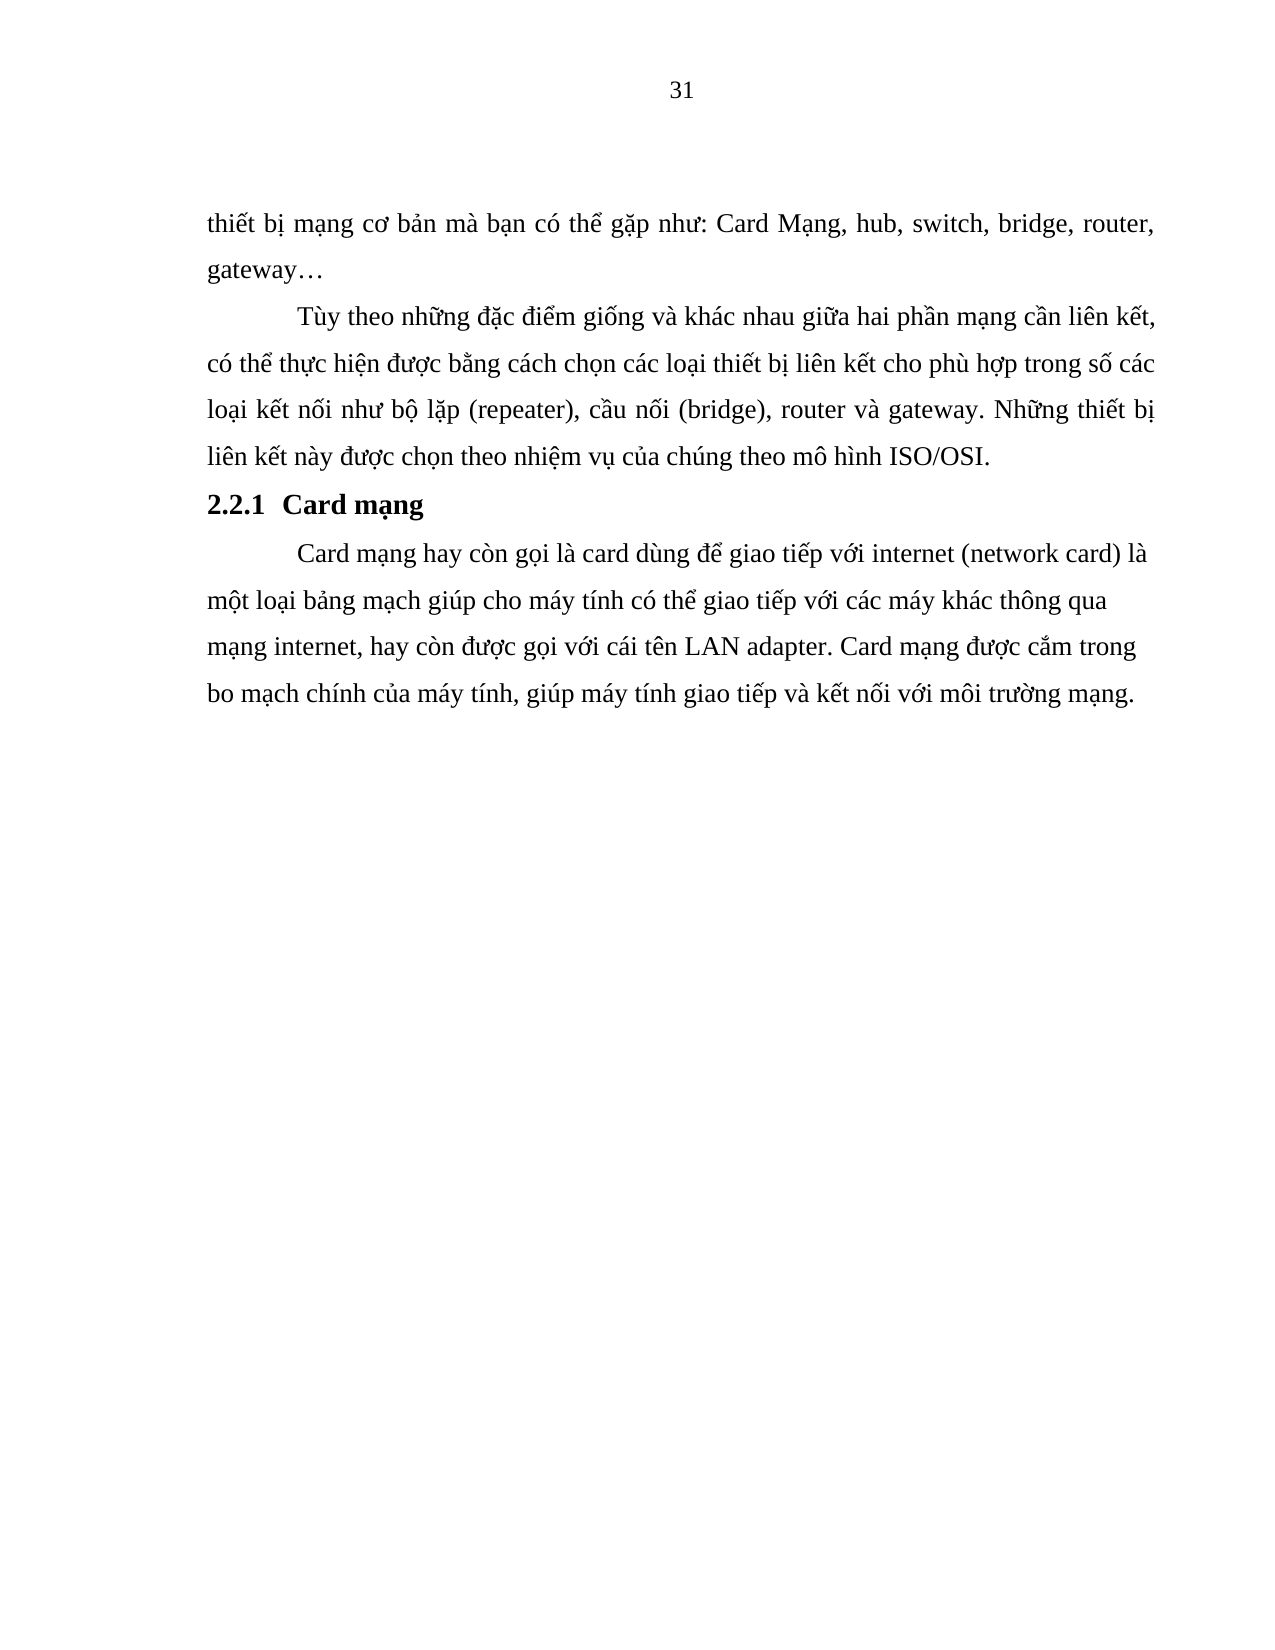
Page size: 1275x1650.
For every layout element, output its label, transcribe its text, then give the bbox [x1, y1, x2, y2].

list Card mạng [207, 487, 1157, 520]
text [207, 207, 1157, 284]
text Card mạng hay còn gọi là card dùng để giao tiếp với internet (network card) là một loại bảng mạch giúp cho máy tính có thể giao tiếp với các máy khác thông qua mạng internet, hay còn được gọi với cái tên LAN adapter. Card mạng được cắm trong bo mạch chính của máy tính, giúp máy tính giao tiếp và kết nối với môi trường mạng. [207, 537, 1157, 708]
text Tùy theo những đặc điểm giống và khác nhau giữa hai phần mạng cần liên kết, có thể thực hiện được bằng cách chọn các loại thiết bị liên kết cho phù hợp trong số các loại kết nối như bộ lặp (repeater), cầu nối (bridge), router và gateway. Những thiết bị liên kết này được chọn theo nhiệm vụ của chúng theo mô hình ISO/OSI. [207, 300, 1157, 471]
